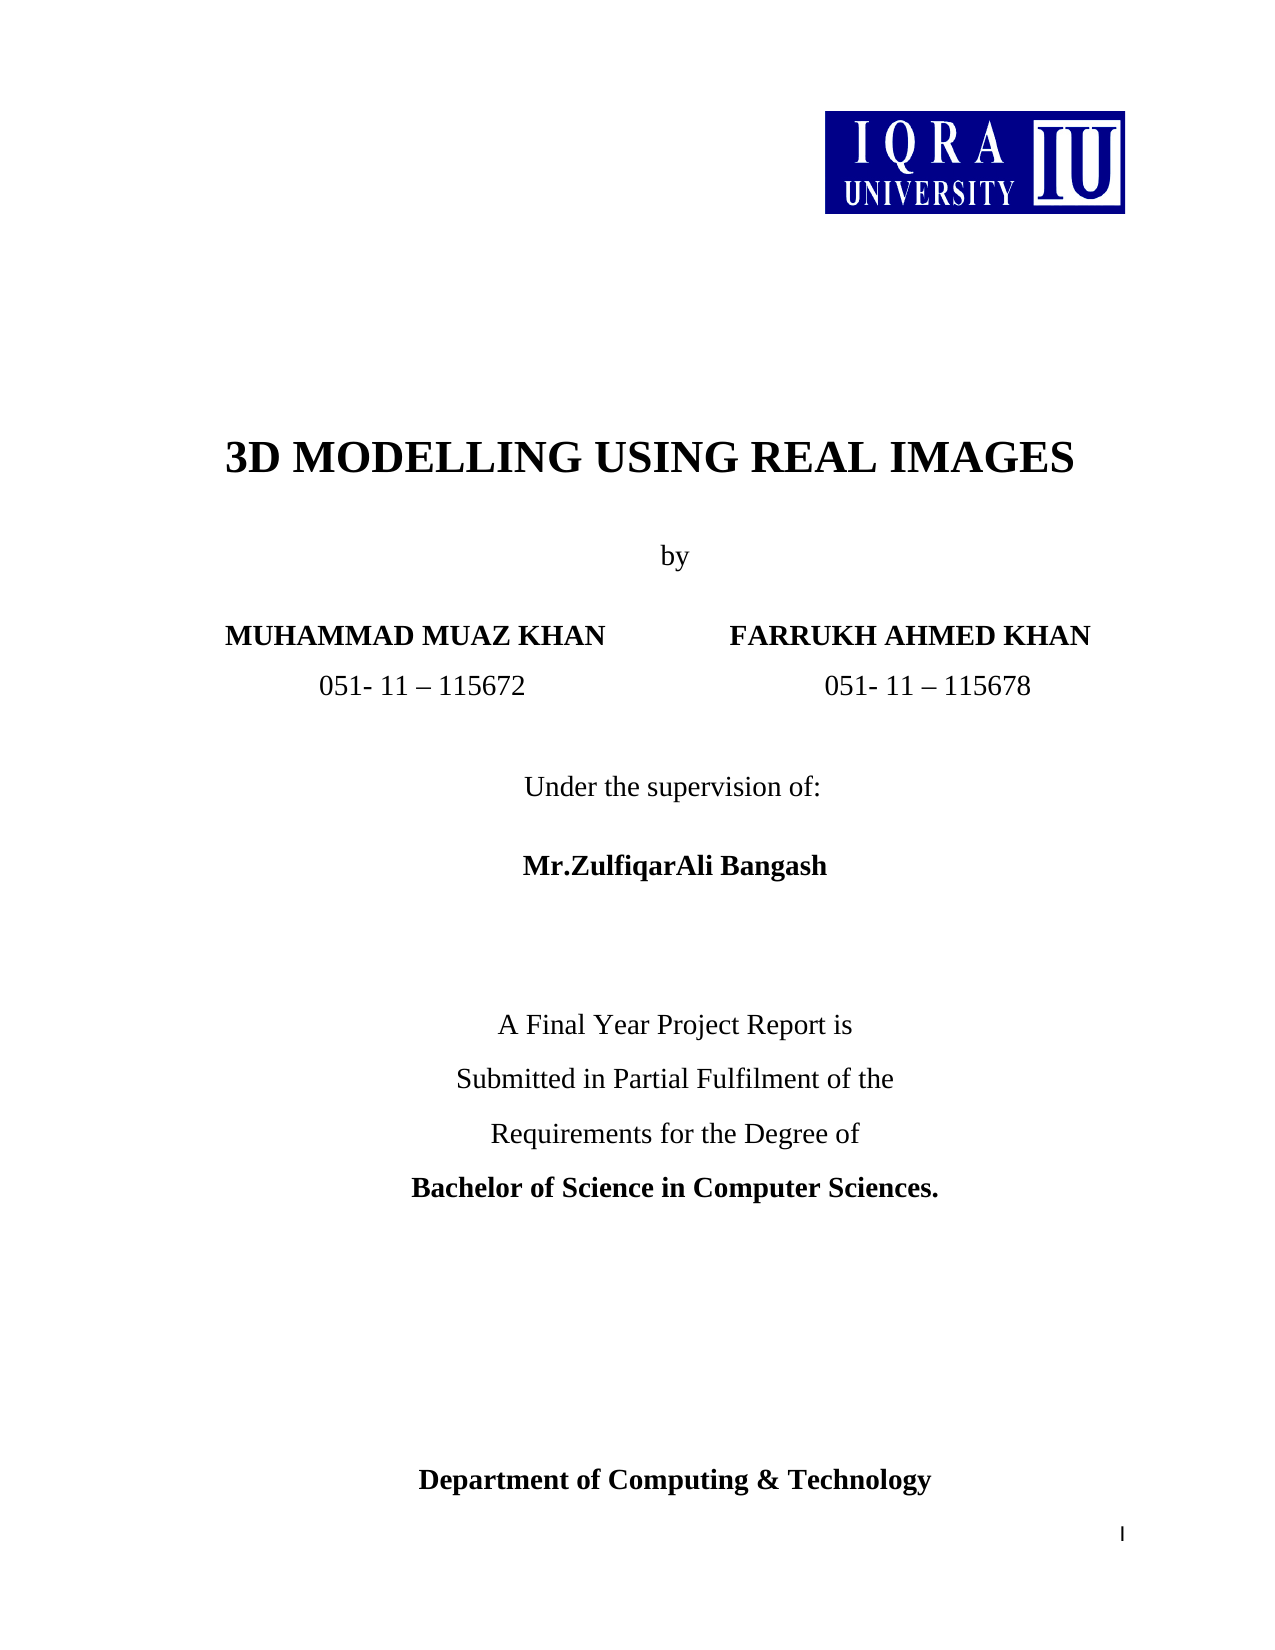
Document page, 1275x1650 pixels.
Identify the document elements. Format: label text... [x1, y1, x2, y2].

text Department of Computing & Technology [225, 1462, 1125, 1496]
text Submitted in Partial Fulfilment of the [225, 1061, 1125, 1095]
text 3D MODELLING USING REAL IMAGES [225, 430, 1125, 483]
text Under the supervision of: [225, 769, 1125, 802]
text Bachelor of Science in Computer Sciences. [225, 1170, 1125, 1204]
text by [225, 538, 1125, 572]
text Requirements for the Degree of [225, 1116, 1125, 1149]
text 051- 11 – 115672 051- 11 – 115678 [225, 668, 1125, 702]
picture [825, 111, 1125, 214]
text MUHAMMAD MUAZ KHAN FARRUKH AHMED KHAN [225, 618, 1125, 651]
text Mr.ZulfiqarAli Bangash [225, 848, 1125, 882]
text A Final Year Project Report is [225, 1007, 1125, 1041]
